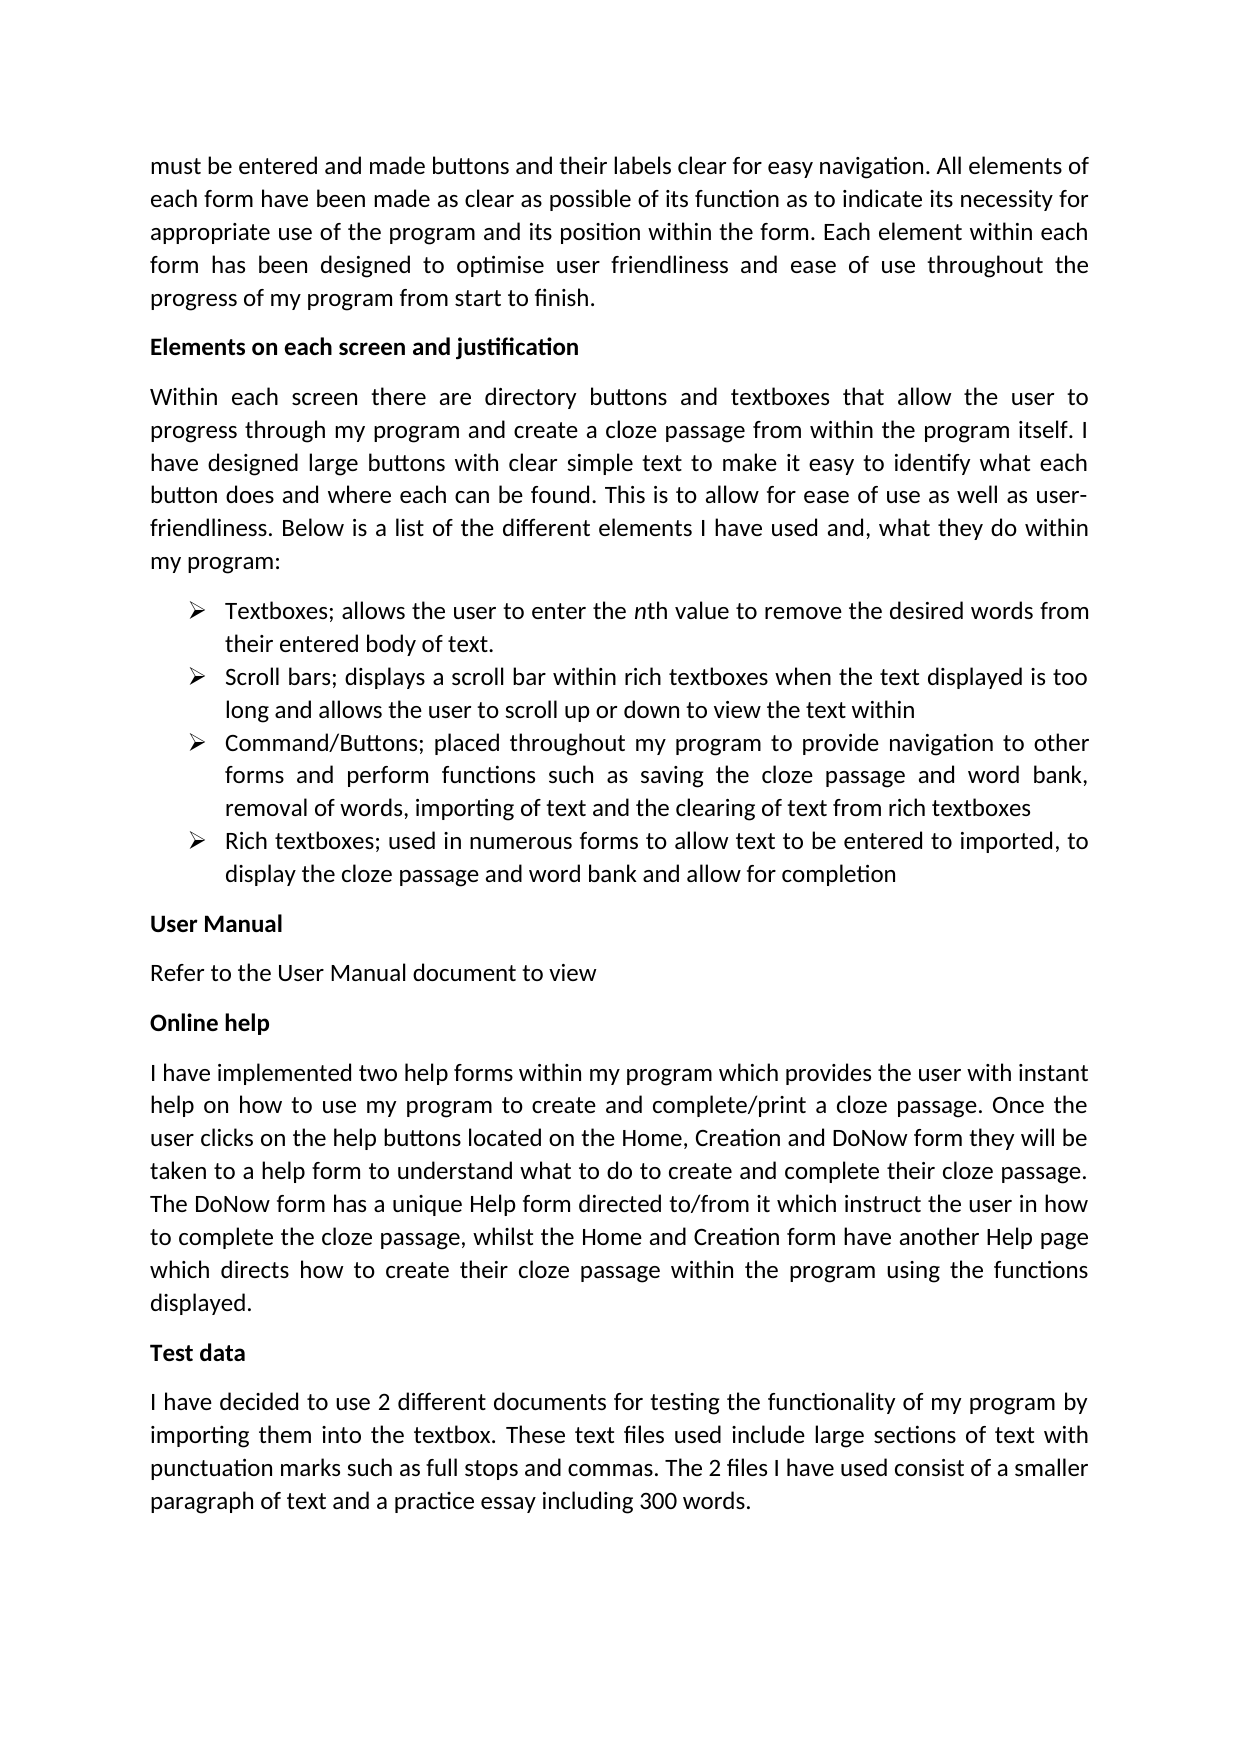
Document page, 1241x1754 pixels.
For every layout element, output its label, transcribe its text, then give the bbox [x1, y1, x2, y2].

list Command/Buttons; placed throughout my program to provide navigation to other forms and perform functions such as saving the cloze passage and word bank, removal of words, importing of text and the clearing of text from rich textboxes [187, 727, 1090, 823]
text I have decided to use 2 different documents for testing the functionality of my program by importing them into the textbox. These text files used include large sections of text with punctuation marks such as full stops and commas. The 2 files I have used consist of a smaller paragraph of text and a practice essay including 300 words. [150, 1386, 1090, 1516]
text Elements on each screen and justification [150, 331, 1090, 362]
list Textboxes; allows the user to enter the nth value to remove the desired words from their entered body of text. [187, 595, 1090, 658]
list Rich textboxes; used in numerous forms to allow text to be entered to imported, to display the cloze passage and word bank and allow for completion [187, 825, 1090, 889]
list Scroll bars; displays a scroll bar within rich textboxes when the text displayed is too long and allows the user to scroll up or down to view the text within [187, 661, 1090, 724]
text Online help [150, 1007, 1090, 1038]
text Within each screen there are directory buttons and textboxes that allow the user to progress through my program and create a cloze passage from within the program itself. I have designed large buttons with clear simple text to make it easy to identify what each button does and where each can be found. This is to allow for ease of use as well as user-friendliness. Below is a list of the different elements I have used and, what they do within my program: [150, 381, 1090, 576]
text Refer to the User Manual document to view [150, 957, 1090, 988]
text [150, 150, 1090, 312]
text I have implemented two help forms within my program which provides the user with instant help on how to use my program to create and complete/print a cloze passage. Once the user clicks on the help buttons located on the Home, Creation and DoNow form they will be taken to a help form to understand what to do to create and complete their cloze passage. The DoNow form has a unique Help form directed to/from it which instruct the user in how to complete the cloze passage, whilst the Home and Creation form have another Help page which directs how to create their cloze passage within the program using the functions displayed. [150, 1057, 1090, 1318]
text User Manual [150, 908, 1090, 938]
text Test data [150, 1337, 1090, 1367]
